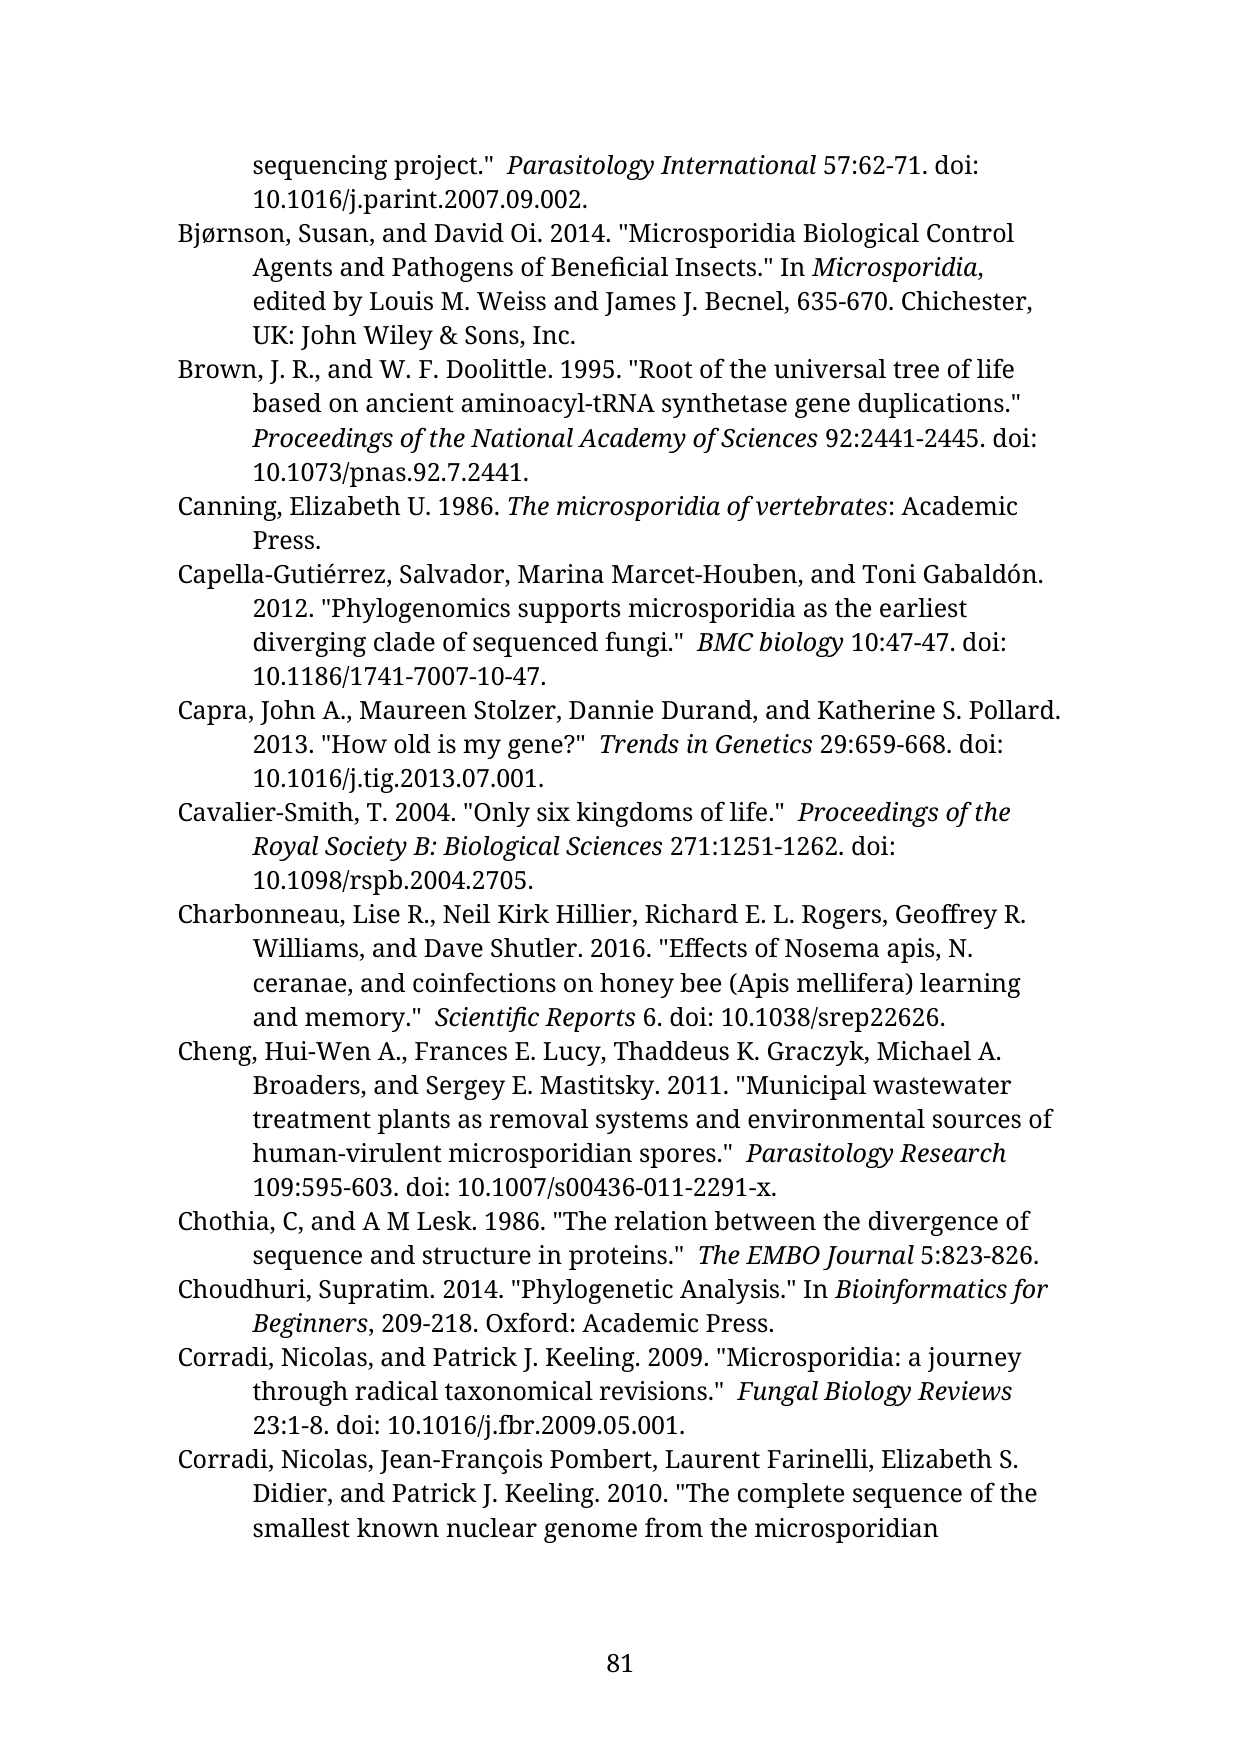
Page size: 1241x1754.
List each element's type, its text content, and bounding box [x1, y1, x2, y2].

text Canning, Elizabeth U. 1986. The microsporidia of vertebrates: Academic Press. [177, 488, 1063, 556]
text Capra, John A., Maureen Stolzer, Dannie Durand, and Katherine S. Pollard. 2013. "How old is my gene?" Trends in Genetics 29:659-668. doi: 10.1016/j.tig.2013.07.001. [177, 693, 1063, 795]
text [177, 148, 1063, 216]
text Choudhuri, Supratim. 2014. "Phylogenetic Analysis." In Bioinformatics for Beginners, 209-218. Oxford: Academic Press. [177, 1272, 1063, 1340]
text Chothia, C, and A M Lesk. 1986. "The relation between the divergence of sequence and structure in proteins." The EMBO Journal 5:823-826. [177, 1204, 1063, 1272]
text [177, 1442, 1063, 1544]
text Corradi, Nicolas, and Patrick J. Keeling. 2009. "Microsporidia: a journey through radical taxonomical revisions." Fungal Biology Reviews 23:1-8. doi: 10.1016/j.fbr.2009.05.001. [177, 1340, 1063, 1442]
text Brown, J. R., and W. F. Doolittle. 1995. "Root of the universal tree of life based on ancient aminoacyl-tRNA synthetase gene duplications." Proceedings of the National Academy of Sciences 92:2441-2445. doi: 10.1073/pnas.92.7.2441. [177, 352, 1063, 488]
text Capella-Gutiérrez, Salvador, Marina Marcet-Houben, and Toni Gabaldón. 2012. "Phylogenomics supports microsporidia as the earliest diverging clade of sequenced fungi." BMC biology 10:47-47. doi: 10.1186/1741-7007-10-47. [177, 556, 1063, 693]
text Cavalier-Smith, T. 2004. "Only six kingdoms of life." Proceedings of the Royal Society B: Biological Sciences 271:1251-1262. doi: 10.1098/rspb.2004.2705. [177, 795, 1063, 897]
text Charbonneau, Lise R., Neil Kirk Hillier, Richard E. L. Rogers, Geoffrey R. Williams, and Dave Shutler. 2016. "Effects of Nosema apis, N. ceranae, and coinfections on honey bee (Apis mellifera) learning and memory." Scientific Reports 6. doi: 10.1038/srep22626. [177, 897, 1063, 1033]
text Bjørnson, Susan, and David Oi. 2014. "Microsporidia Biological Control Agents and Pathogens of Beneficial Insects." In Microsporidia, edited by Louis M. Weiss and James J. Becnel, 635-670. Chichester, UK: John Wiley & Sons, Inc. [177, 216, 1063, 352]
text Cheng, Hui-Wen A., Frances E. Lucy, Thaddeus K. Graczyk, Michael A. Broaders, and Sergey E. Mastitsky. 2011. "Municipal wastewater treatment plants as removal systems and environmental sources of human-virulent microsporidian spores." Parasitology Research 109:595-603. doi: 10.1007/s00436-011-2291-x. [177, 1033, 1063, 1204]
